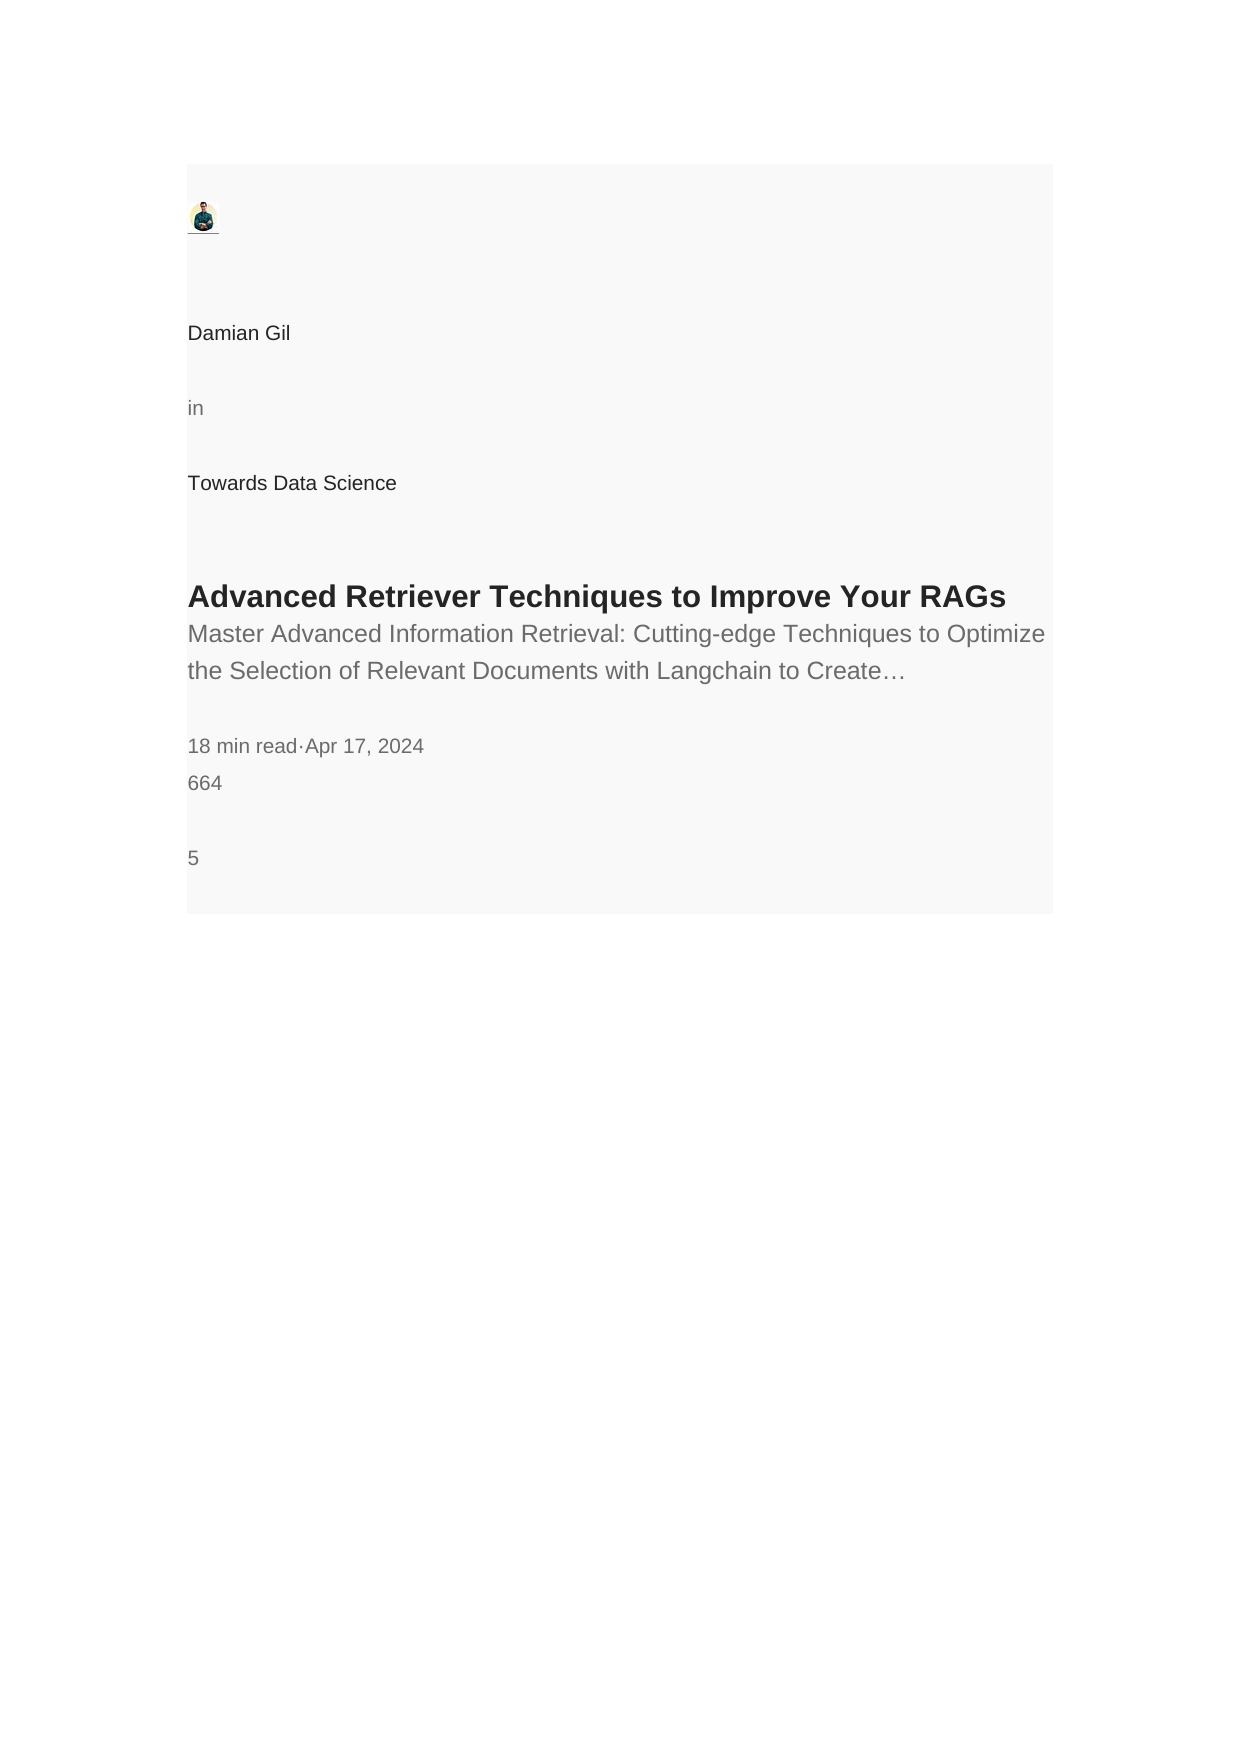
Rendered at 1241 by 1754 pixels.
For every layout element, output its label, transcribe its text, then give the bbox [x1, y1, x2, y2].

text in [187, 389, 1053, 427]
picture [187, 202, 219, 234]
text Towards Data Science [187, 464, 1053, 502]
text Master Advanced Information Retrieval: Cutting-edge Techniques to Optimize the Selection of Relevant Documents with Langchain to Create… [187, 614, 1053, 689]
text 18 min read·Apr 17, 2024 [187, 727, 1053, 764]
text 664 [187, 764, 1053, 802]
text Advanced Retriever Techniques to Improve Your RAGs [187, 577, 1053, 614]
text 5 [187, 839, 1053, 877]
text Damian Gil [187, 314, 1053, 352]
